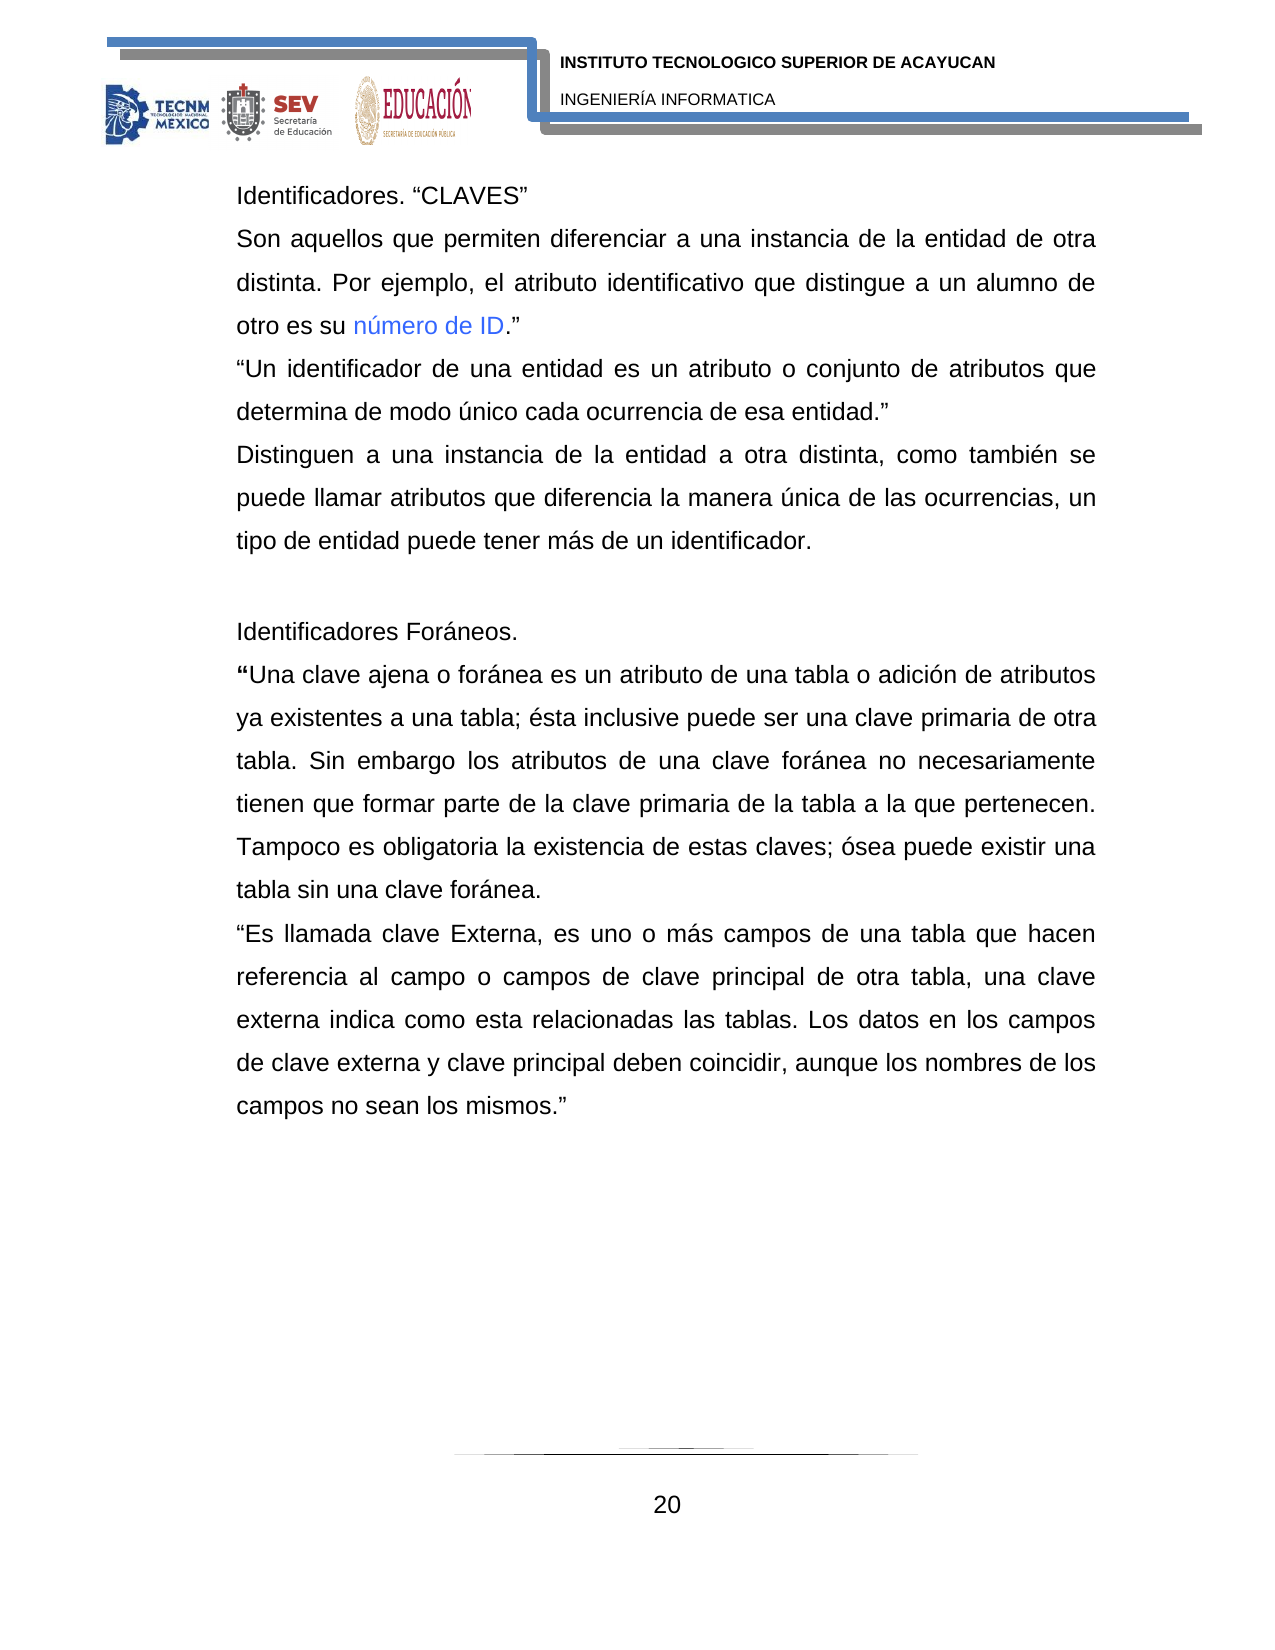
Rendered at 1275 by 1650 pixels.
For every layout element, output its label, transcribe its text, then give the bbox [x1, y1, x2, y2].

text “Un identificador de una entidad es un atributo o conjunto de atributos que determina de modo único cada ocurrencia de esa entidad.” [236, 354, 1098, 426]
picture [355, 76, 471, 145]
picture [101, 75, 339, 151]
subtitle Identificadores Foráneos. [236, 617, 1098, 646]
text Distinguen a una instancia de la entidad a otra distinta, como también se puede llamar atributos que diferencia la manera única de las ocurrencias, un tipo de entidad puede tener más de un identificador. [236, 440, 1098, 555]
text “Una clave ajena o foránea es un atributo de una tabla o adición de atributos ya existentes a una tabla; ésta inclusive puede ser una clave primaria de otra tabla. Sin embargo los atributos de una clave foránea no necesariamente tienen que formar parte de la clave primaria de la tabla a la que pertenecen. Tampoco es obligatoria la existencia de estas claves; ósea puede existir una tabla sin una clave foránea. [236, 660, 1098, 904]
text “Es llamada clave Externa, es uno o más campos de una tabla que hacen referencia al campo o campos de clave principal de otra tabla, una clave externa indica como esta relacionadas las tablas. Los datos en los campos de clave externa y clave principal deben coincidir, aunque los nombres de los campos no sean los mismos.” [236, 919, 1098, 1120]
text Son aquellos que permiten diferenciar a una instancia de la entidad de otra distinta. Por ejemplo, el atributo identificativo que distingue a un alumno de otro es su número de ID.” [236, 224, 1098, 339]
subtitle Identificadores. “CLAVES” [236, 181, 1098, 210]
